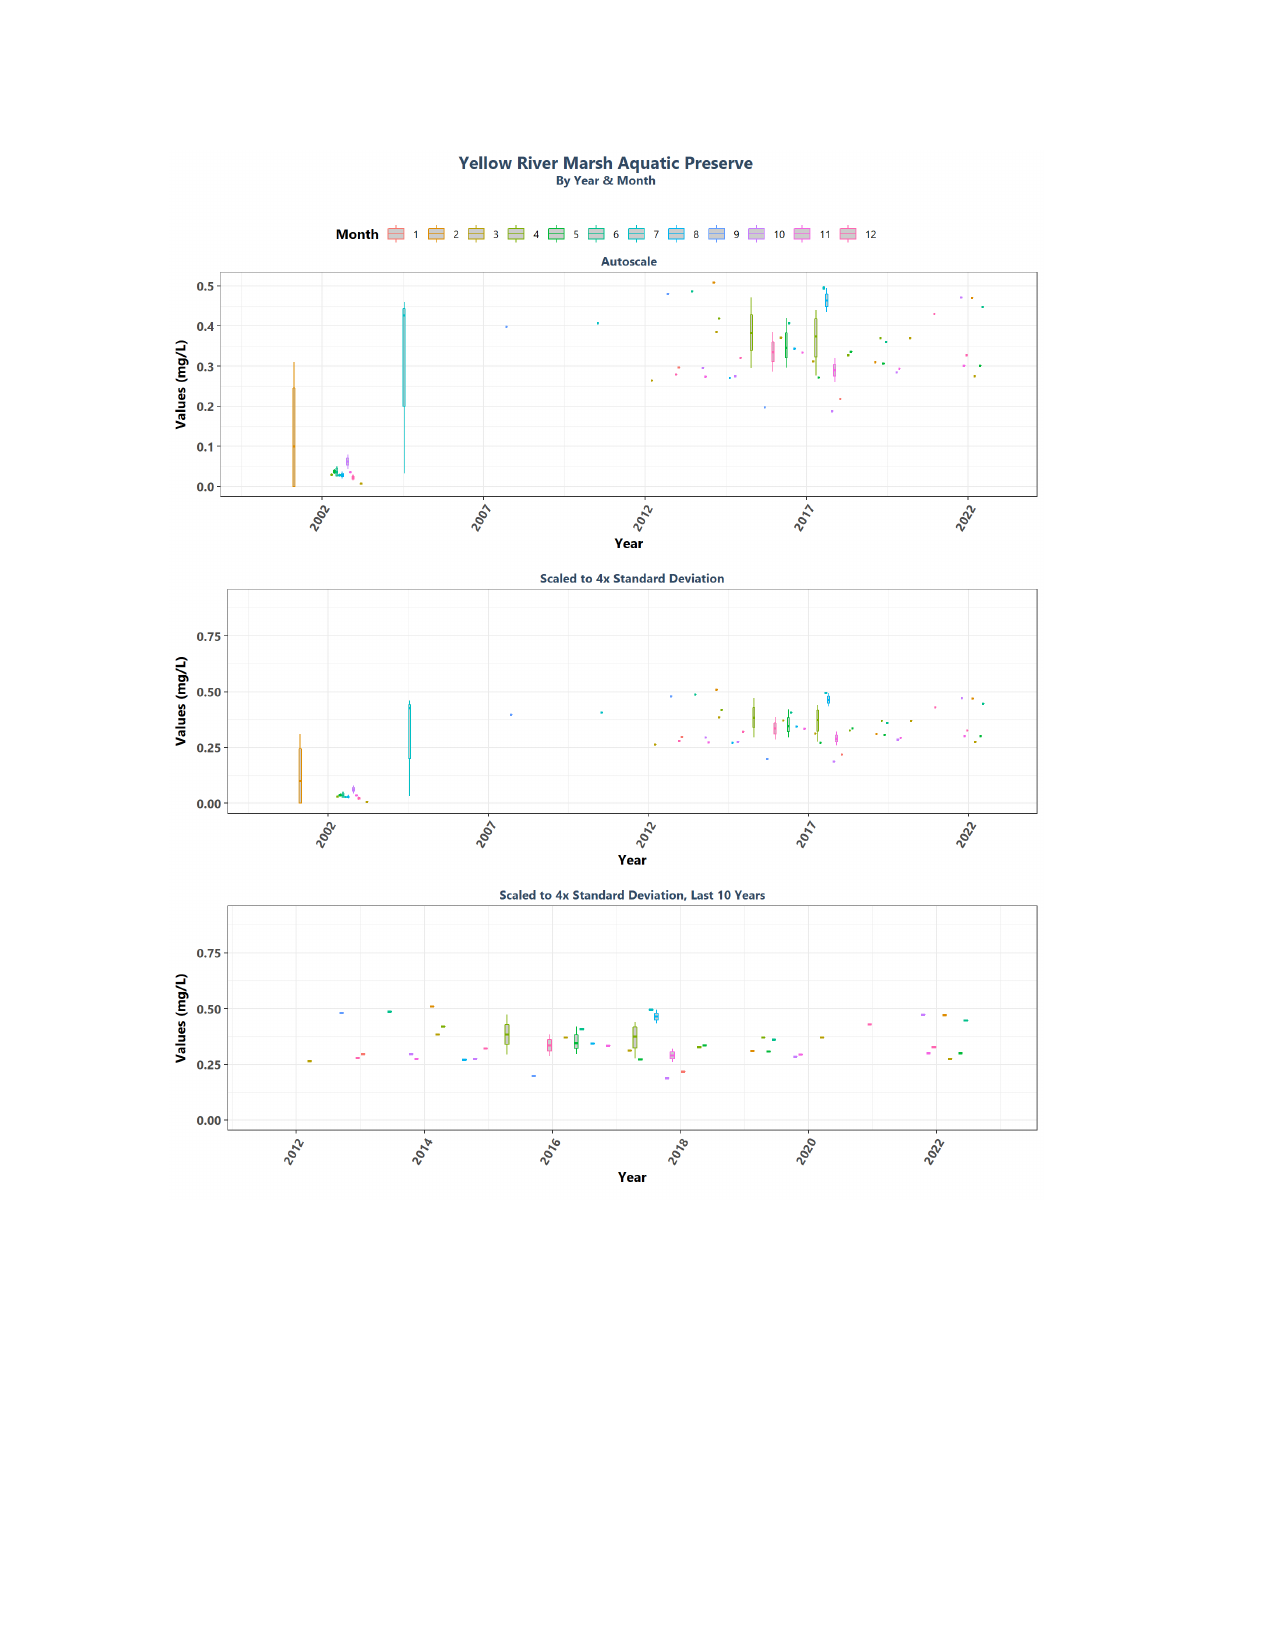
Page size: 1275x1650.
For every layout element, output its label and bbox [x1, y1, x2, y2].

picture [168, 150, 1044, 1200]
